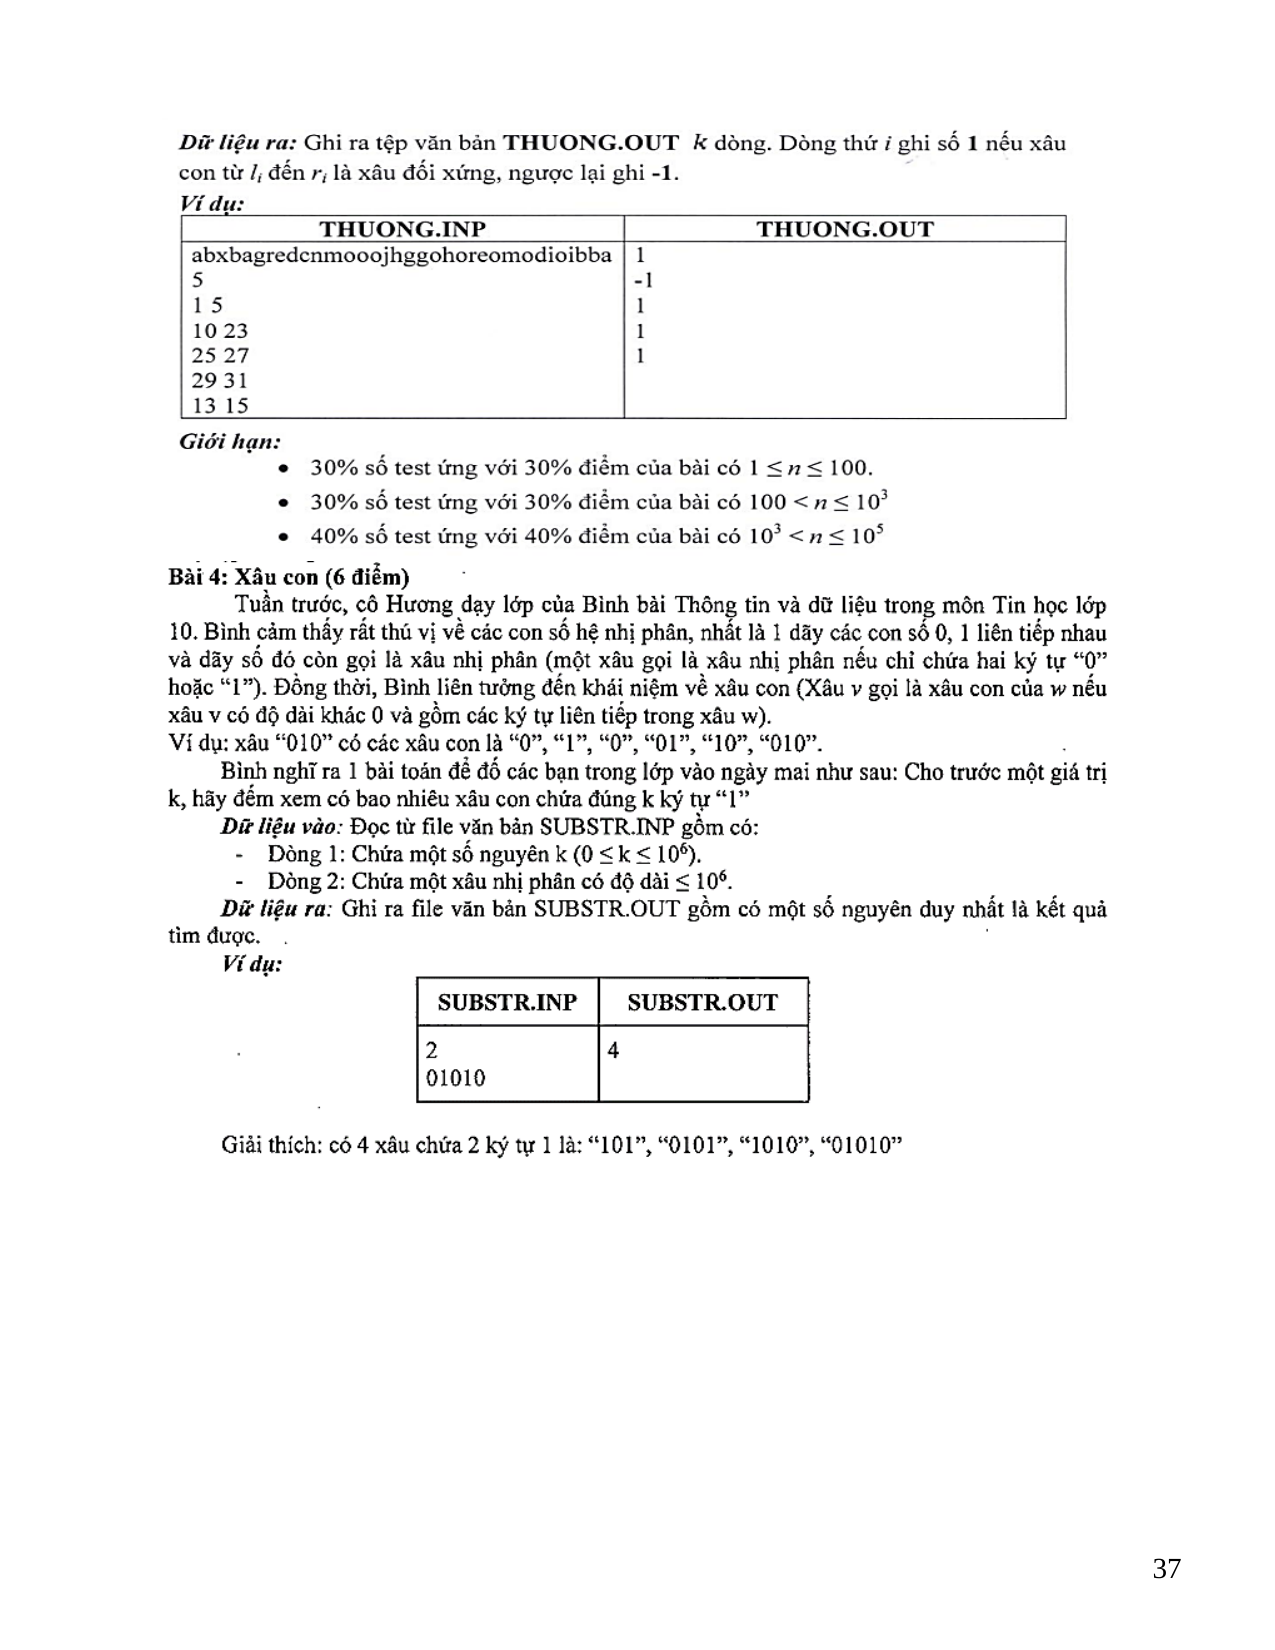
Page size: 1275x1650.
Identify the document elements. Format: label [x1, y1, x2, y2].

picture [150, 561, 1123, 1162]
picture [150, 118, 1082, 559]
